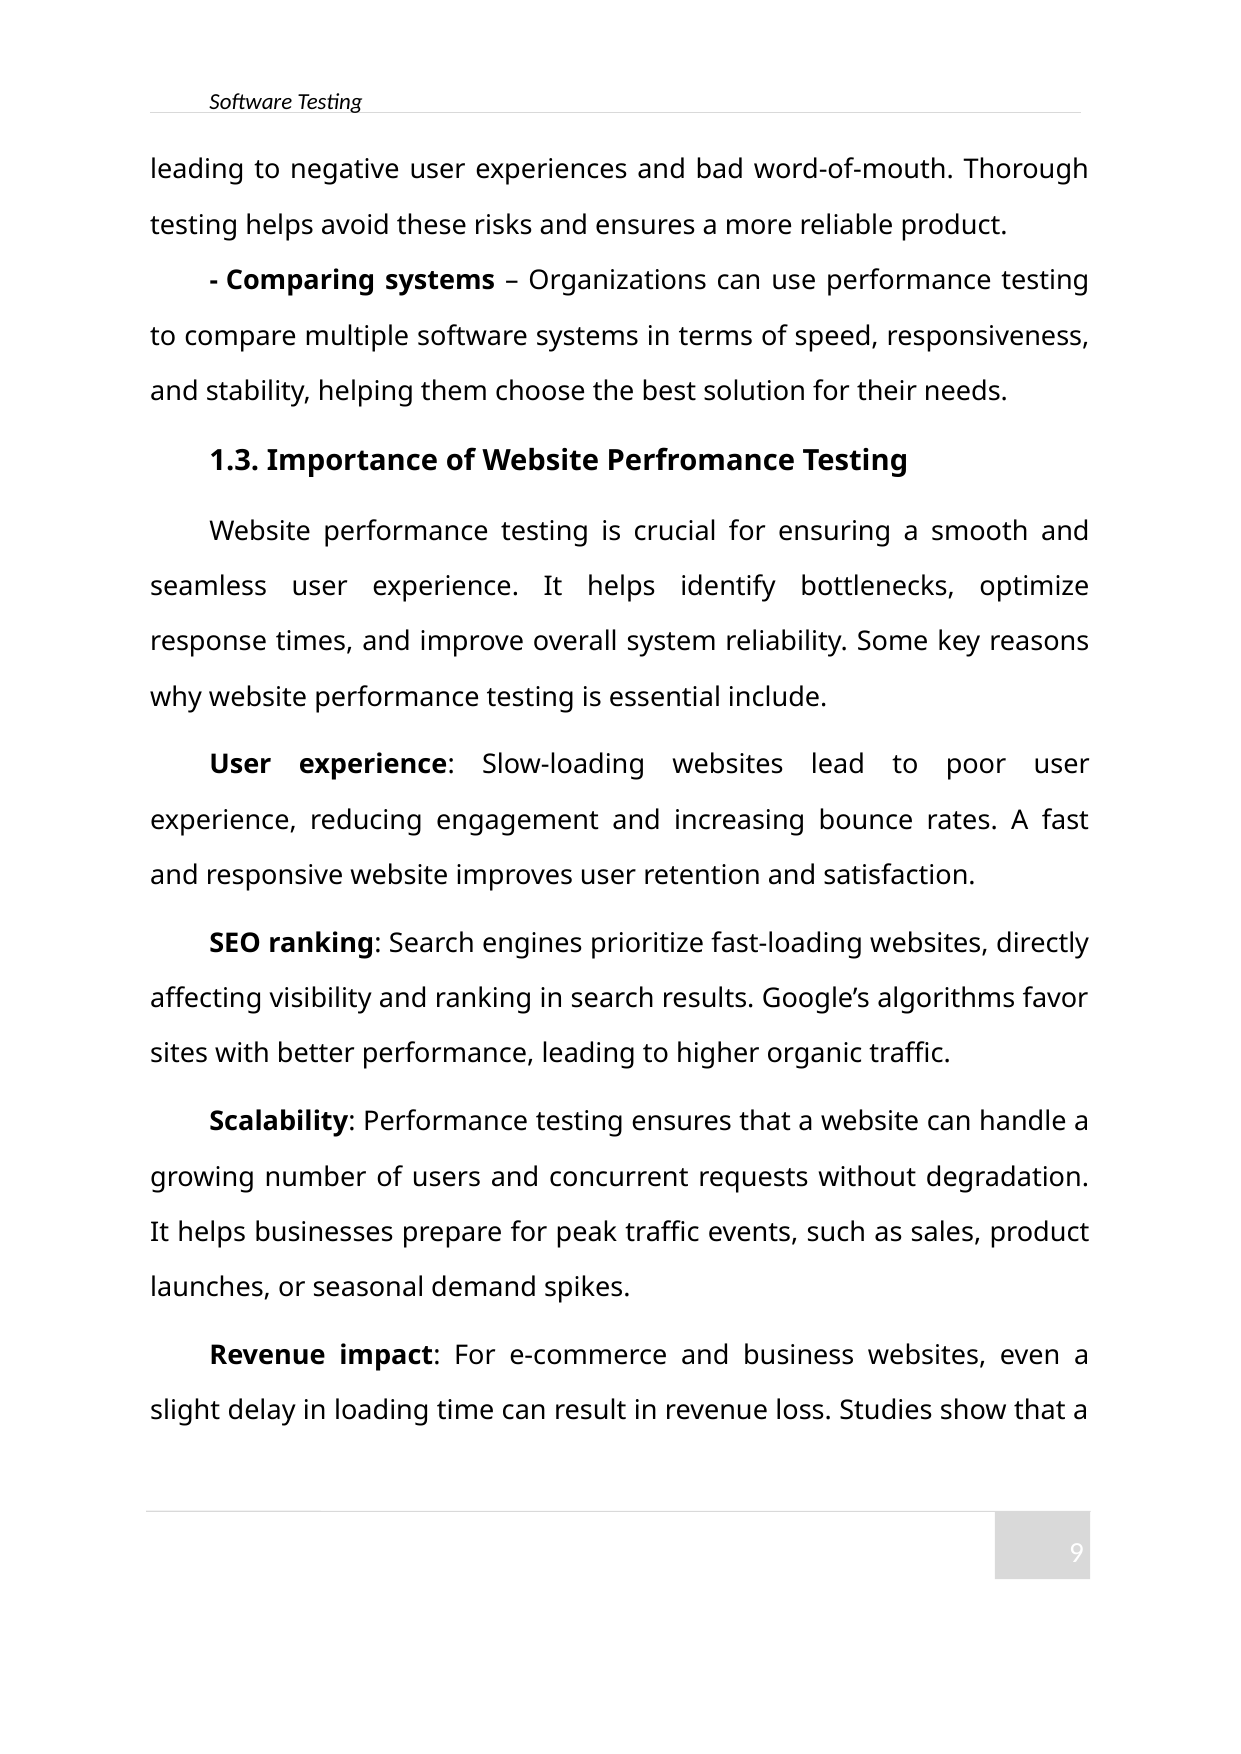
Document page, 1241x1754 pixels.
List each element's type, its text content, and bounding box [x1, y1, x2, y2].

subtitle 1.3. Importance of Website Perfromance Testing [150, 439, 1090, 479]
text Scalability: Performance testing ensures that a website can handle a growing number of users and concurrent requests without degradation. It helps businesses prepare for peak traffic events, such as sales, product launches, or seasonal demand spikes. [150, 1102, 1090, 1304]
text SEO ranking: Search engines prioritize fast-loading websites, directly affecting visibility and ranking in search results. Google’s algorithms favor sites with better performance, leading to higher organic traffic. [150, 923, 1090, 1071]
list Comparing systems – Organizations can use performance testing to compare multiple software systems in terms of speed, responsiveness, and stability, helping them choose the best solution for their needs. [150, 261, 1090, 408]
text Website performance testing is crucial for ensuring a smooth and seamless user experience. It helps identify bottlenecks, optimize response times, and improve overall system reliability. Some key reasons why website performance testing is essential include. [150, 511, 1090, 714]
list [150, 150, 1090, 242]
text User experience: Slow-loading websites lead to poor user experience, reducing engagement and increasing bounce rates. A fast and responsive website improves user retention and satisfaction. [150, 745, 1090, 892]
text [150, 1335, 1090, 1428]
